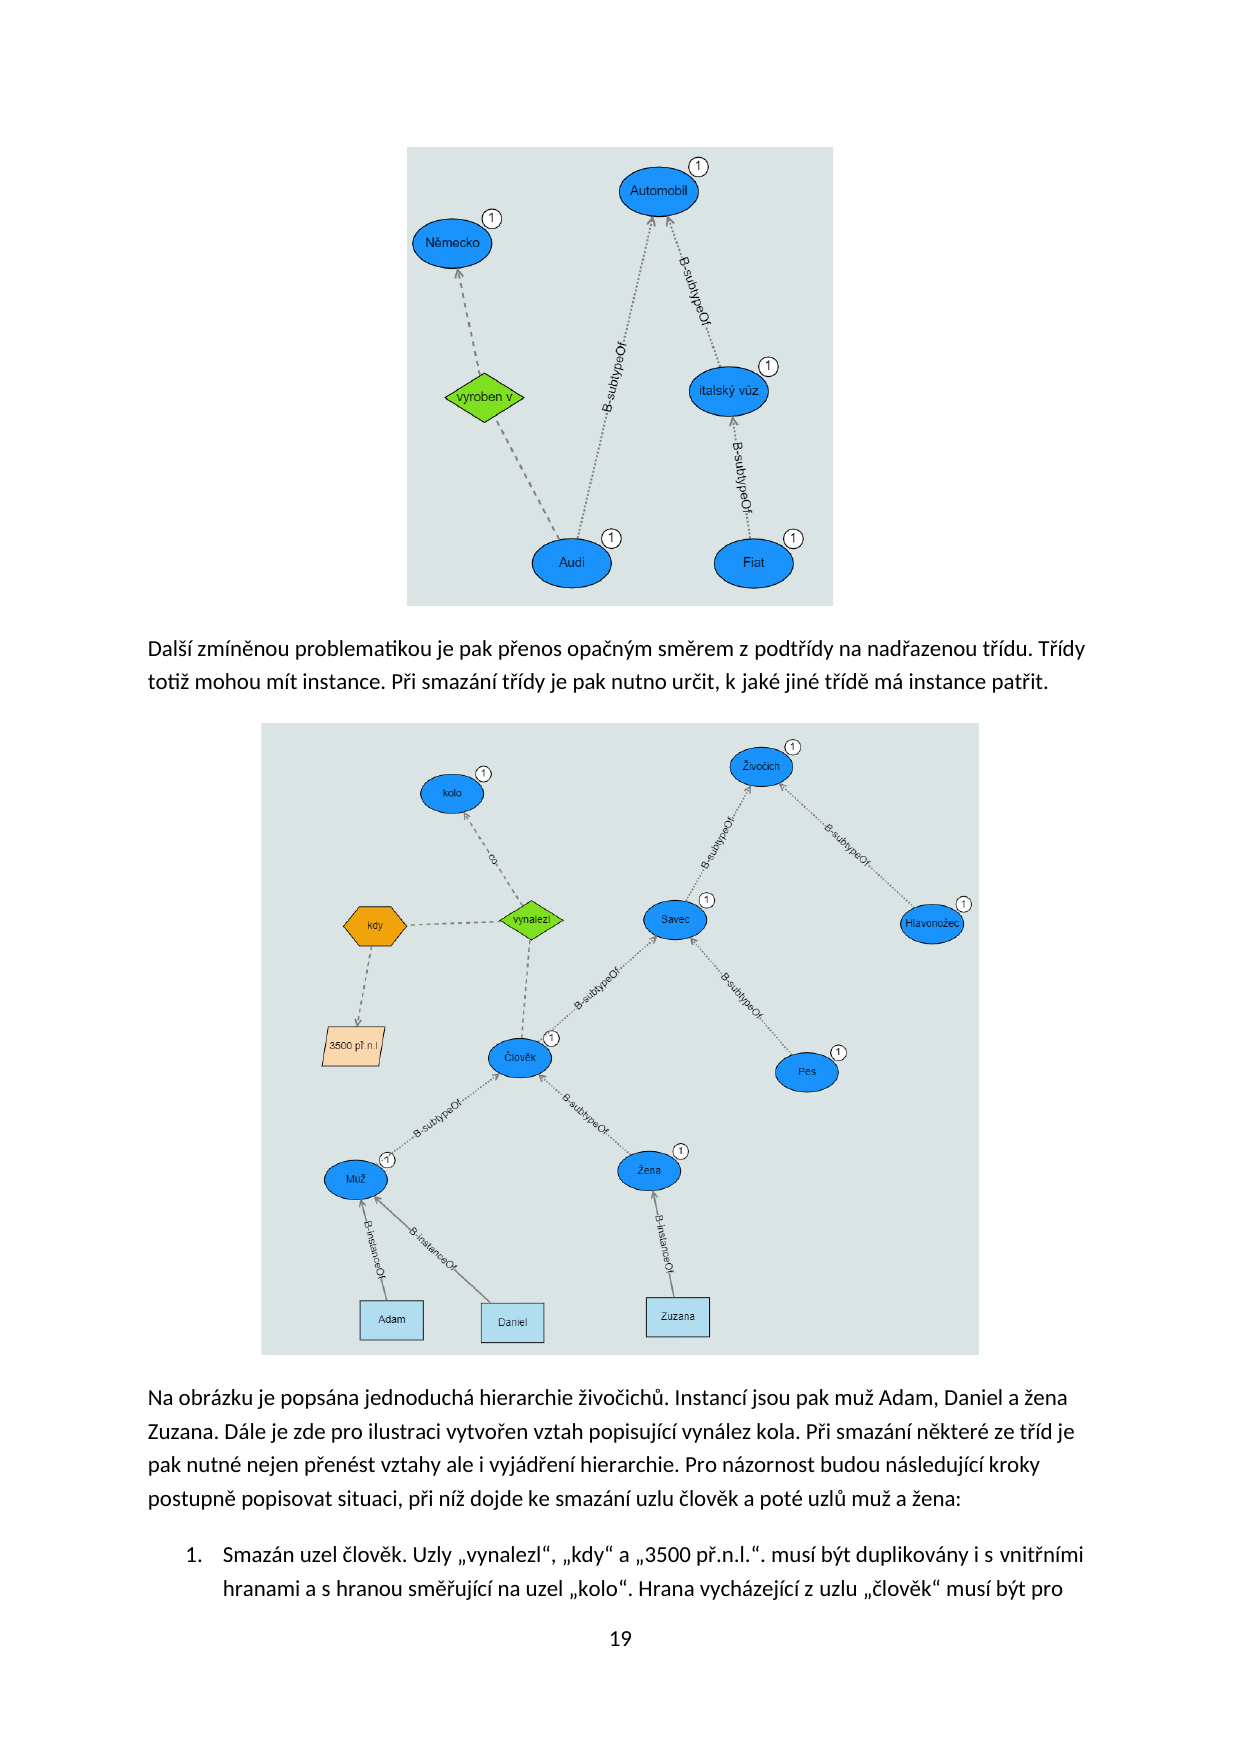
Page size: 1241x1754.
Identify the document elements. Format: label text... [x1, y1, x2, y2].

text Další zmíněnou problematikou je pak přenos opačným směrem z podtřídy na nadřazenou třídu. Třídy totiž mohou mít instance. Při smazání třídy je pak nutno určit, k jaké jiné třídě má instance patřit. [148, 634, 1093, 695]
picture [407, 147, 834, 606]
picture [261, 723, 979, 1355]
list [185, 1541, 1093, 1602]
text Na obrázku je popsána jednoduchá hierarchie živočichů. Instancí jsou pak muž Adam, Daniel a žena Zuzana. Dále je zde pro ilustraci vytvořen vztah popisující vynález kola. Při smazání některé ze tříd je pak nutné nejen přenést vztahy ale i vyjádření hierarchie. Pro názornost budou následující kroky postupně popisovat situaci, při níž dojde ke smazání uzlu člověk a poté uzlů muž a žena: [148, 1383, 1093, 1512]
